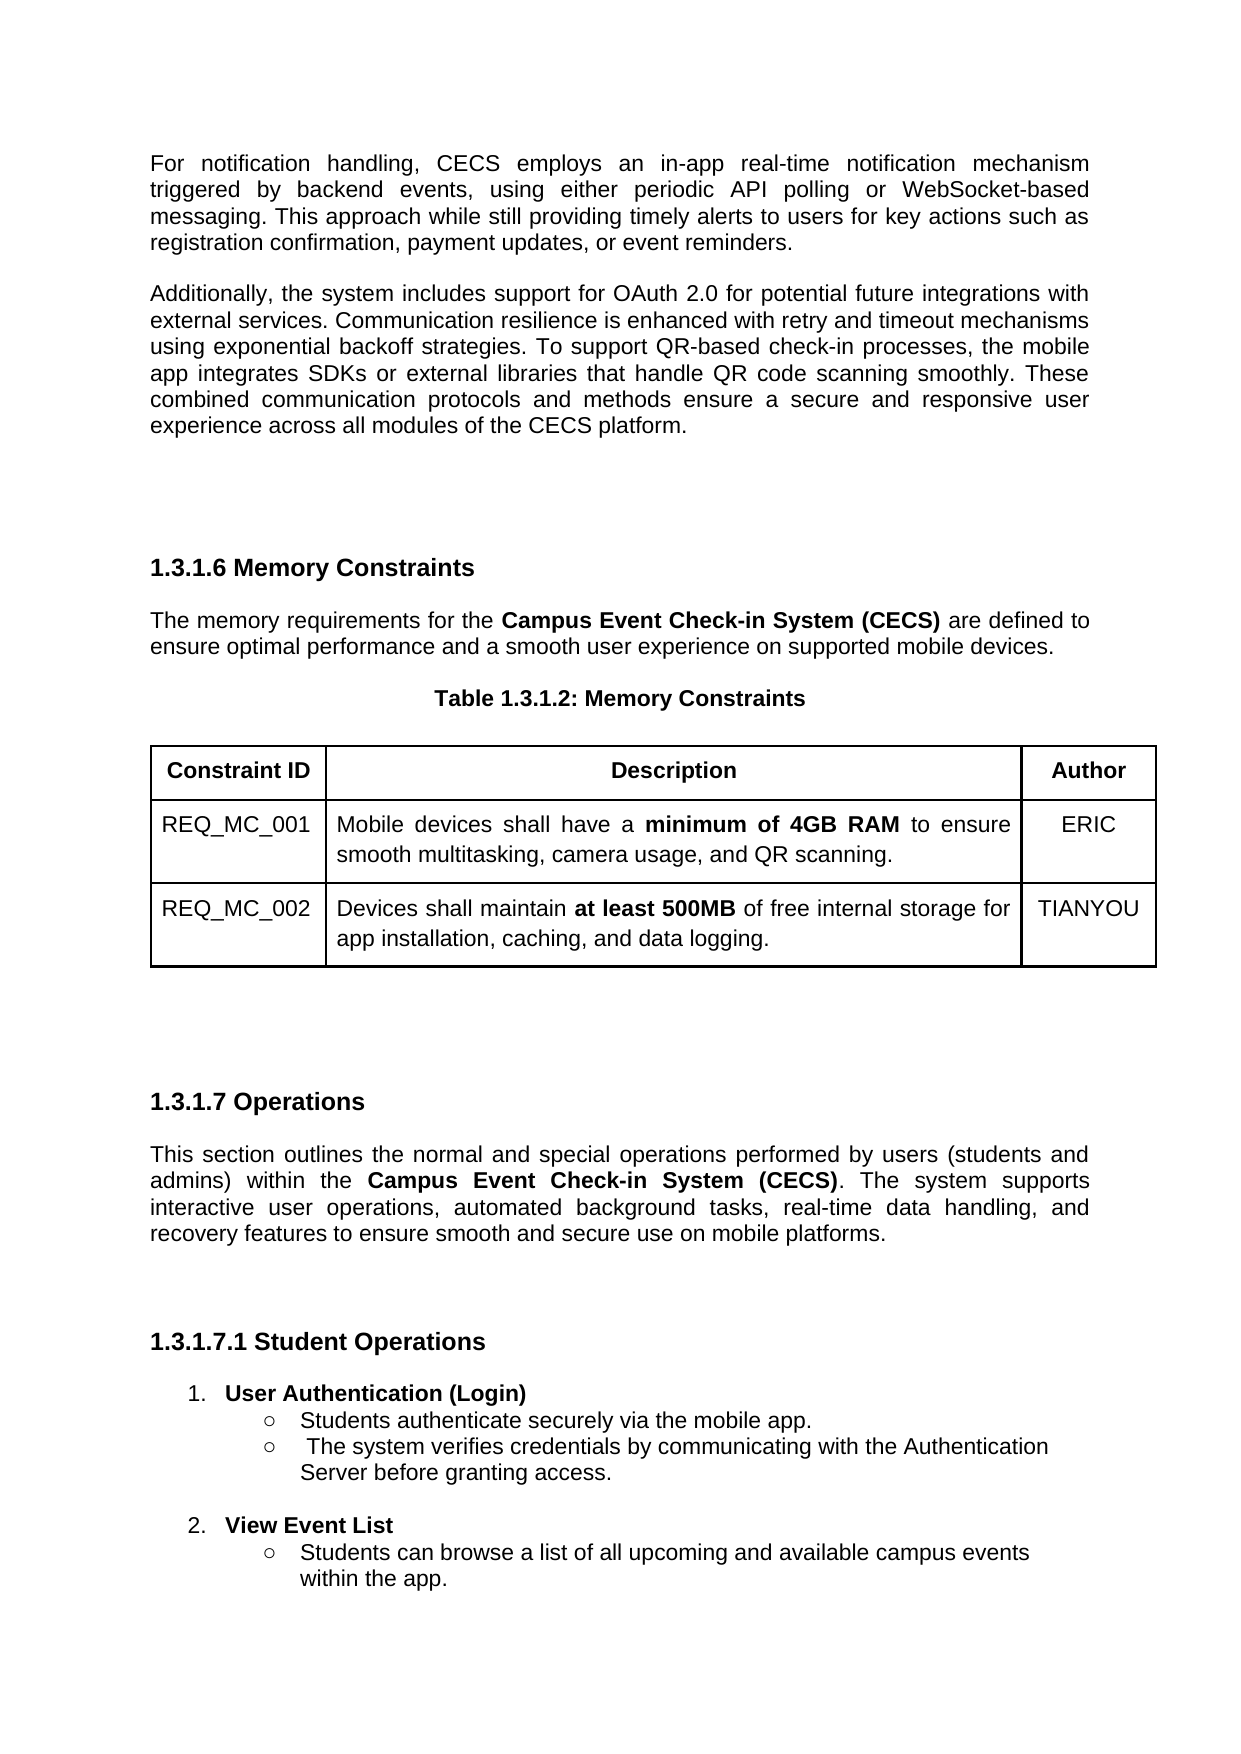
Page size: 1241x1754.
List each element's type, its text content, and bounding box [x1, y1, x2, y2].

text This section outlines the normal and special operations performed by users (students and admins) within the Campus Event Check-in System (CECS). The system supports interactive user operations, automated background tasks, real-time data handling, and recovery features to ensure smooth and secure use on mobile platforms. [150, 1141, 1090, 1246]
subtitle 1.3.1.7.1 Student Operations [150, 1327, 1090, 1355]
table_header Author [1023, 747, 1155, 799]
text Additionally, the system includes support for OAuth 2.0 for potential future integrations with external services. Communication resilience is enhanced with retry and timeout mechanisms using exponential backoff strategies. To support QR-based check-in processes, the mobile app integrates SDKs or external libraries that handle QR code scanning smoothly. These combined communication protocols and methods ensure a secure and responsive user experience across all modules of the CECS platform. [150, 280, 1090, 438]
table_cell Mobile devices shall have a minimum of 4GB RAM to ensure smooth multitasking, camera usage, and QR scanning. [327, 801, 1020, 882]
table_cell REQ_MC_002 [152, 884, 325, 965]
list View Event List [187, 1512, 1090, 1538]
table_cell Devices shall maintain at least 500MB of free internal storage for app installation, caching, and data logging. [327, 884, 1020, 965]
list The system verifies credentials by communicating with the Authentication Server before granting access. [262, 1433, 1090, 1512]
text The memory requirements for the Campus Event Check-in System (CECS) are defined to ensure optimal performance and a smooth user experience on supported mobile devices. [150, 607, 1090, 659]
list Students authenticate securely via the mobile app. [262, 1407, 1090, 1433]
table_header Constraint ID [152, 747, 325, 799]
table_cell TIANYOU [1023, 884, 1155, 965]
subtitle 1.3.1.6 Memory Constraints [150, 553, 1090, 582]
table_cell ERIC [1023, 801, 1155, 882]
table_cell REQ_MC_001 [152, 801, 325, 882]
list User Authentication (Login) [187, 1380, 1090, 1407]
list Students can browse a list of all upcoming and available campus events within the app. [262, 1538, 1090, 1591]
text Table 1.3.1.2: Memory Constraints [150, 684, 1090, 711]
text For notification handling, CECS employs an in-app real-time notification mechanism triggered by backend events, using either periodic API polling or WebSocket-based messaging. This approach while still providing timely alerts to users for key actions such as registration confirmation, payment updates, or event reminders. [150, 150, 1090, 255]
subtitle 1.3.1.7 Operations [150, 1087, 1090, 1116]
table_header Description [327, 747, 1020, 799]
